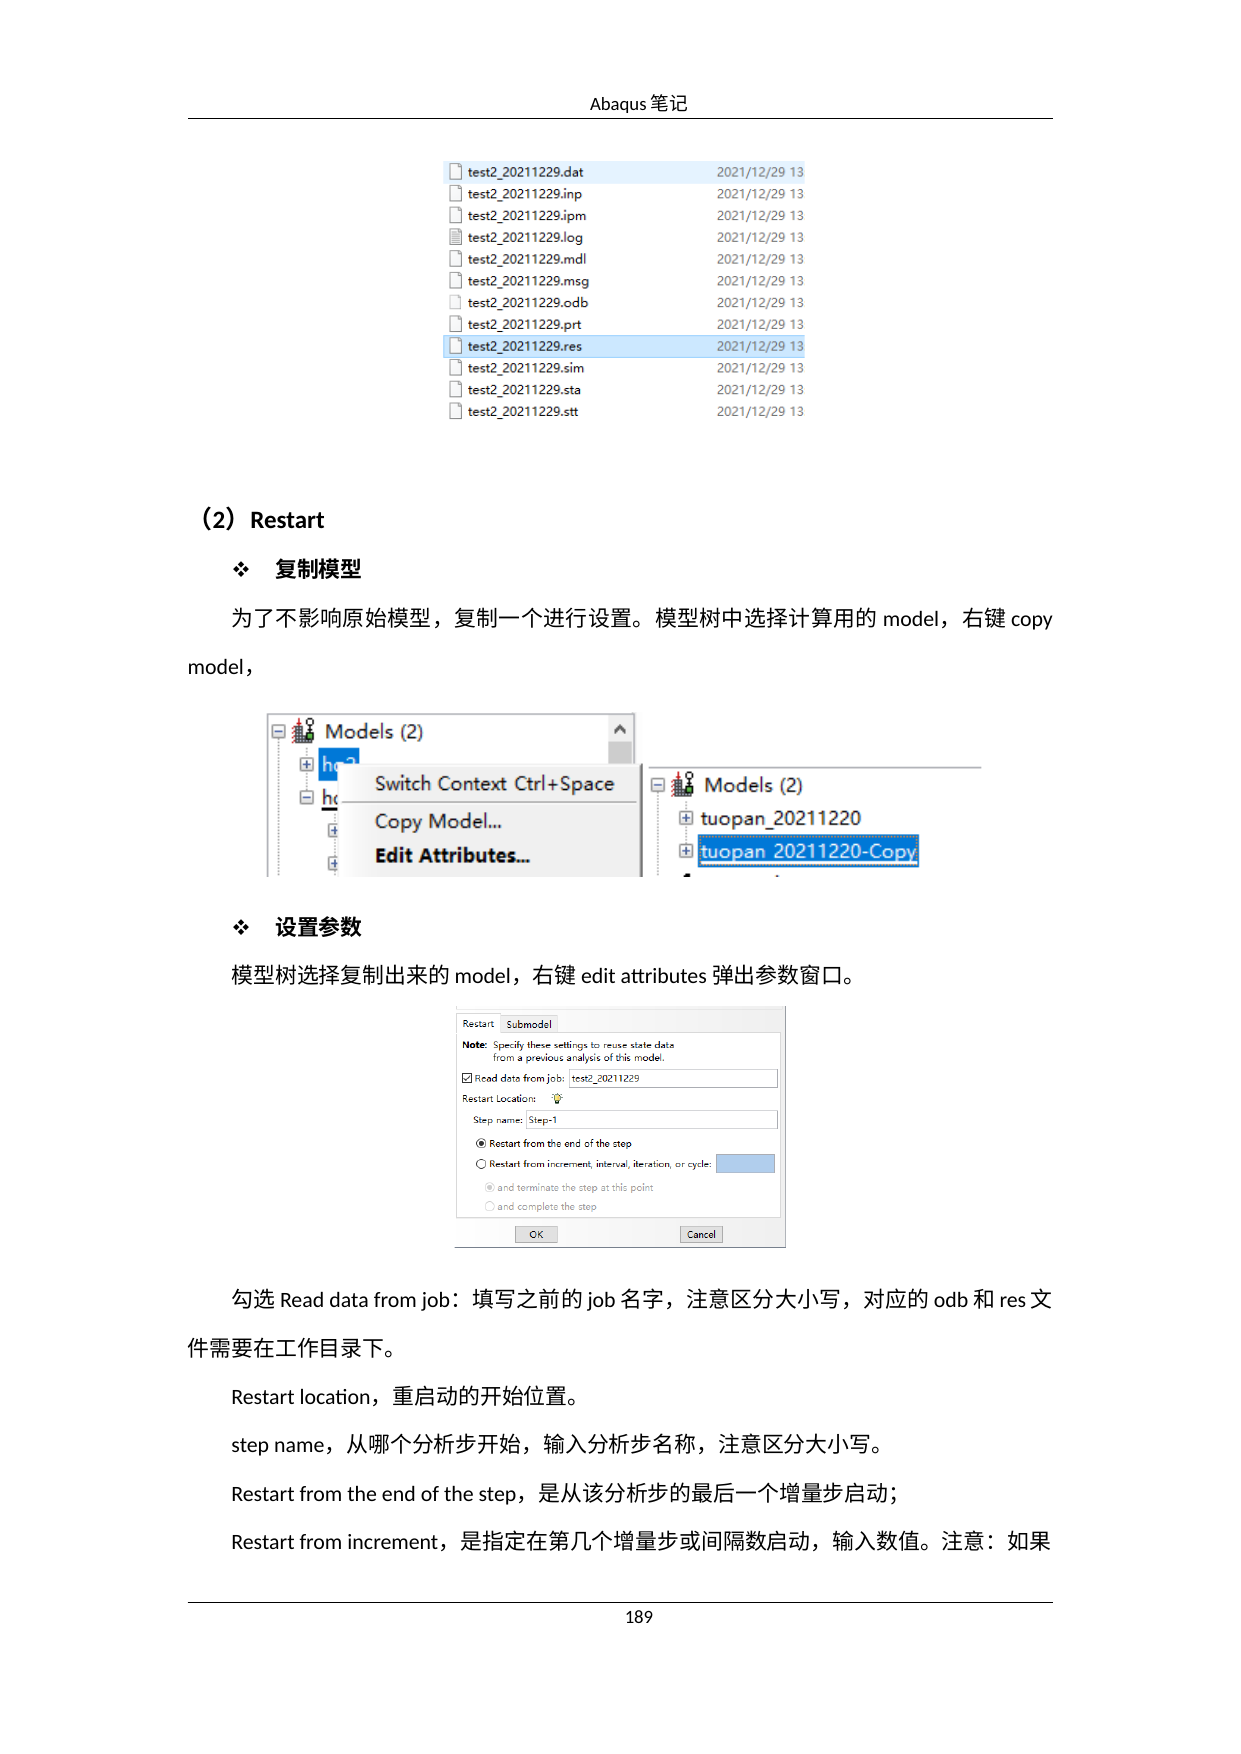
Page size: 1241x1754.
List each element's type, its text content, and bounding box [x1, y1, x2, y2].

text 为了不影响原始模型，复制一个进行设置。模型树中选择计算用的model，右键copy model， [187, 600, 1053, 681]
picture [648, 764, 982, 877]
subtitle 设置参数 [231, 909, 1053, 942]
text Restart location，重启动的开始位置。 [187, 1378, 1053, 1411]
picture [454, 1006, 786, 1248]
text 勾选Read data from job：填写之前的job名字，注意区分大小写，对应的odb和res文件需要在工作目录下。 [187, 1281, 1053, 1363]
subtitle 复制模型 [231, 552, 1053, 584]
text step name，从哪个分析步开始，输入分析步名称，注意区分大小写。 [187, 1427, 1053, 1459]
picture [264, 712, 643, 877]
text Restart from the end of the step，是从该分析步的最后一个增量步启动； [187, 1475, 1053, 1508]
picture [435, 160, 805, 445]
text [187, 1523, 1053, 1556]
text 模型树选择复制出来的model，右键edit attributes 弹出参数窗口。 [187, 958, 1053, 990]
subtitle Restart [187, 485, 1053, 550]
